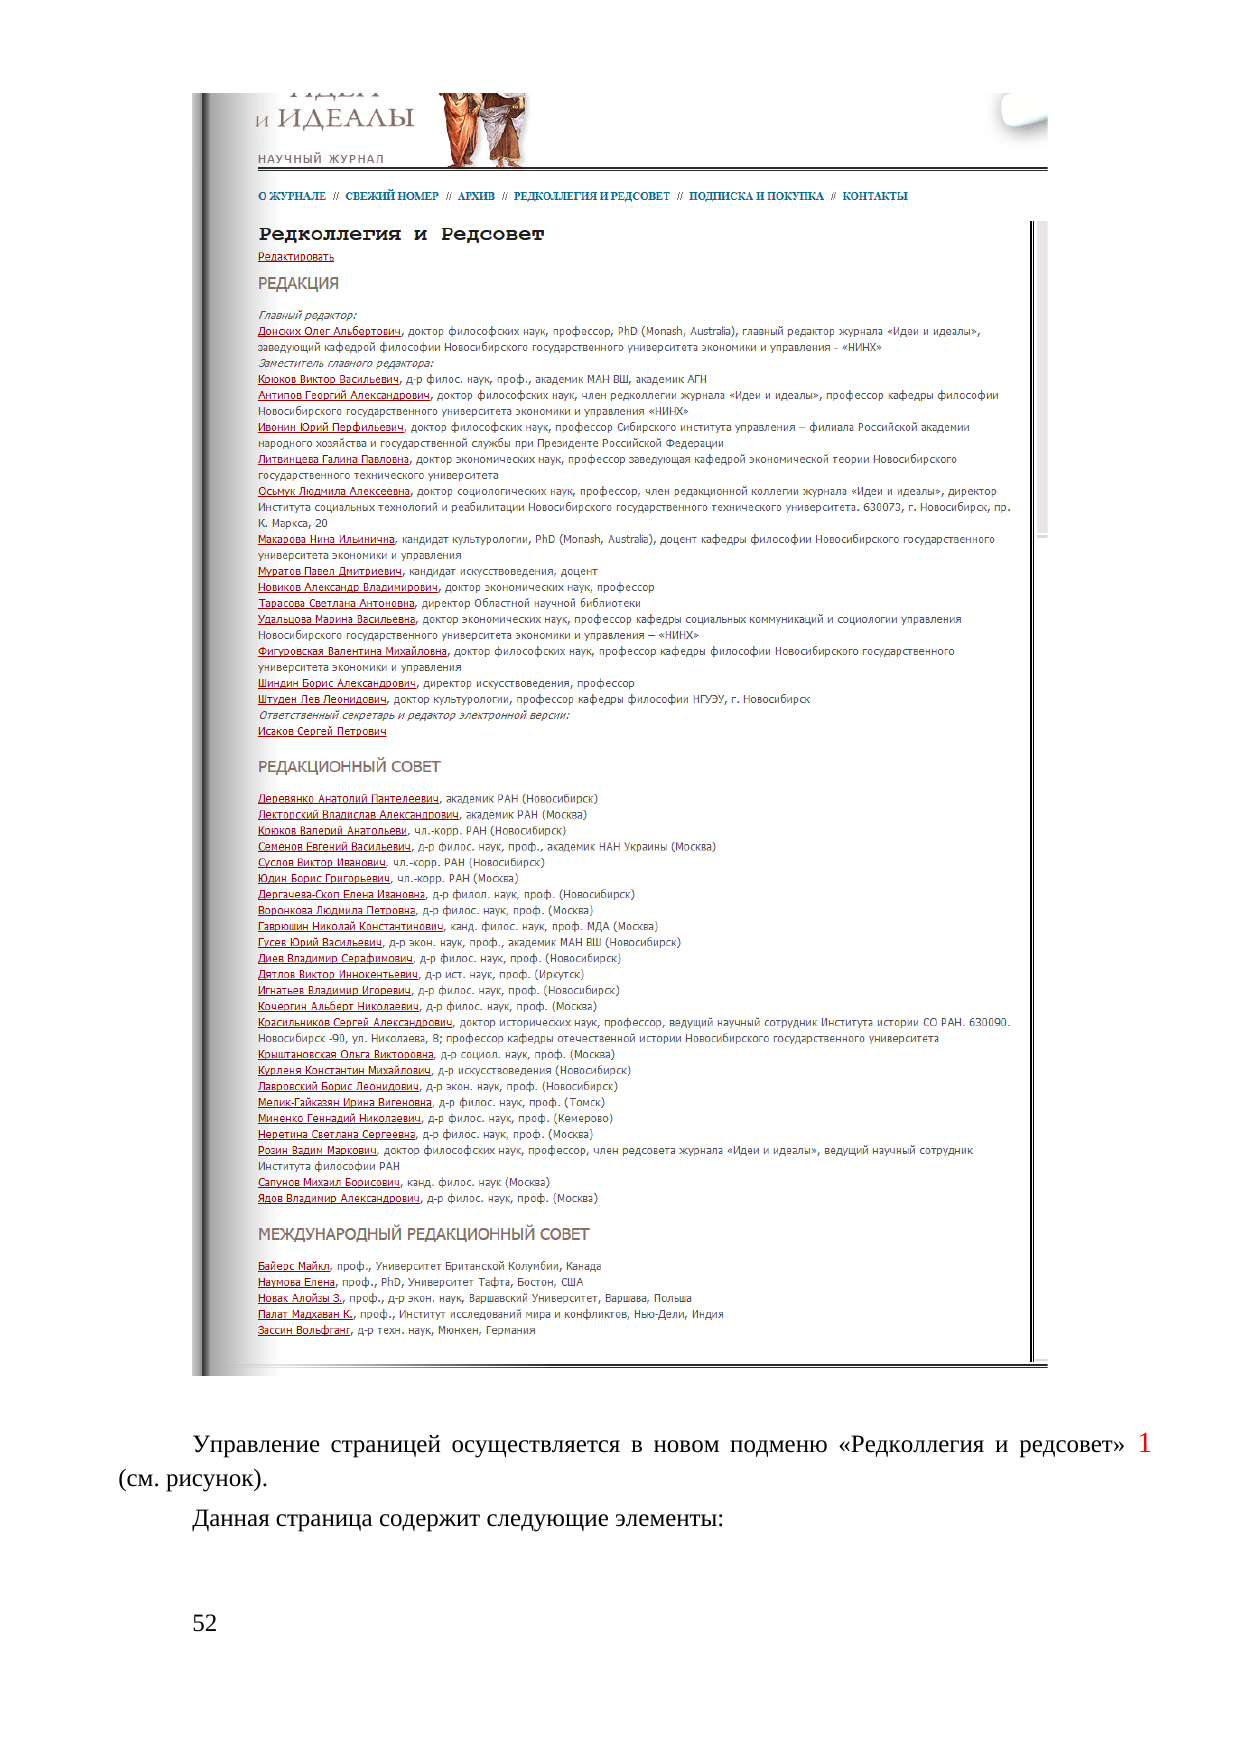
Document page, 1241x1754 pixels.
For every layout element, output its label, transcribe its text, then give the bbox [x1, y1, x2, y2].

text Данная страница содержит следующие элементы: [118, 1503, 1152, 1531]
picture [192, 93, 1048, 1376]
text Управление страницей осуществляется в новом подменю «Редколлегия и редсовет» 1 (см. рисунок). [118, 1426, 1152, 1492]
